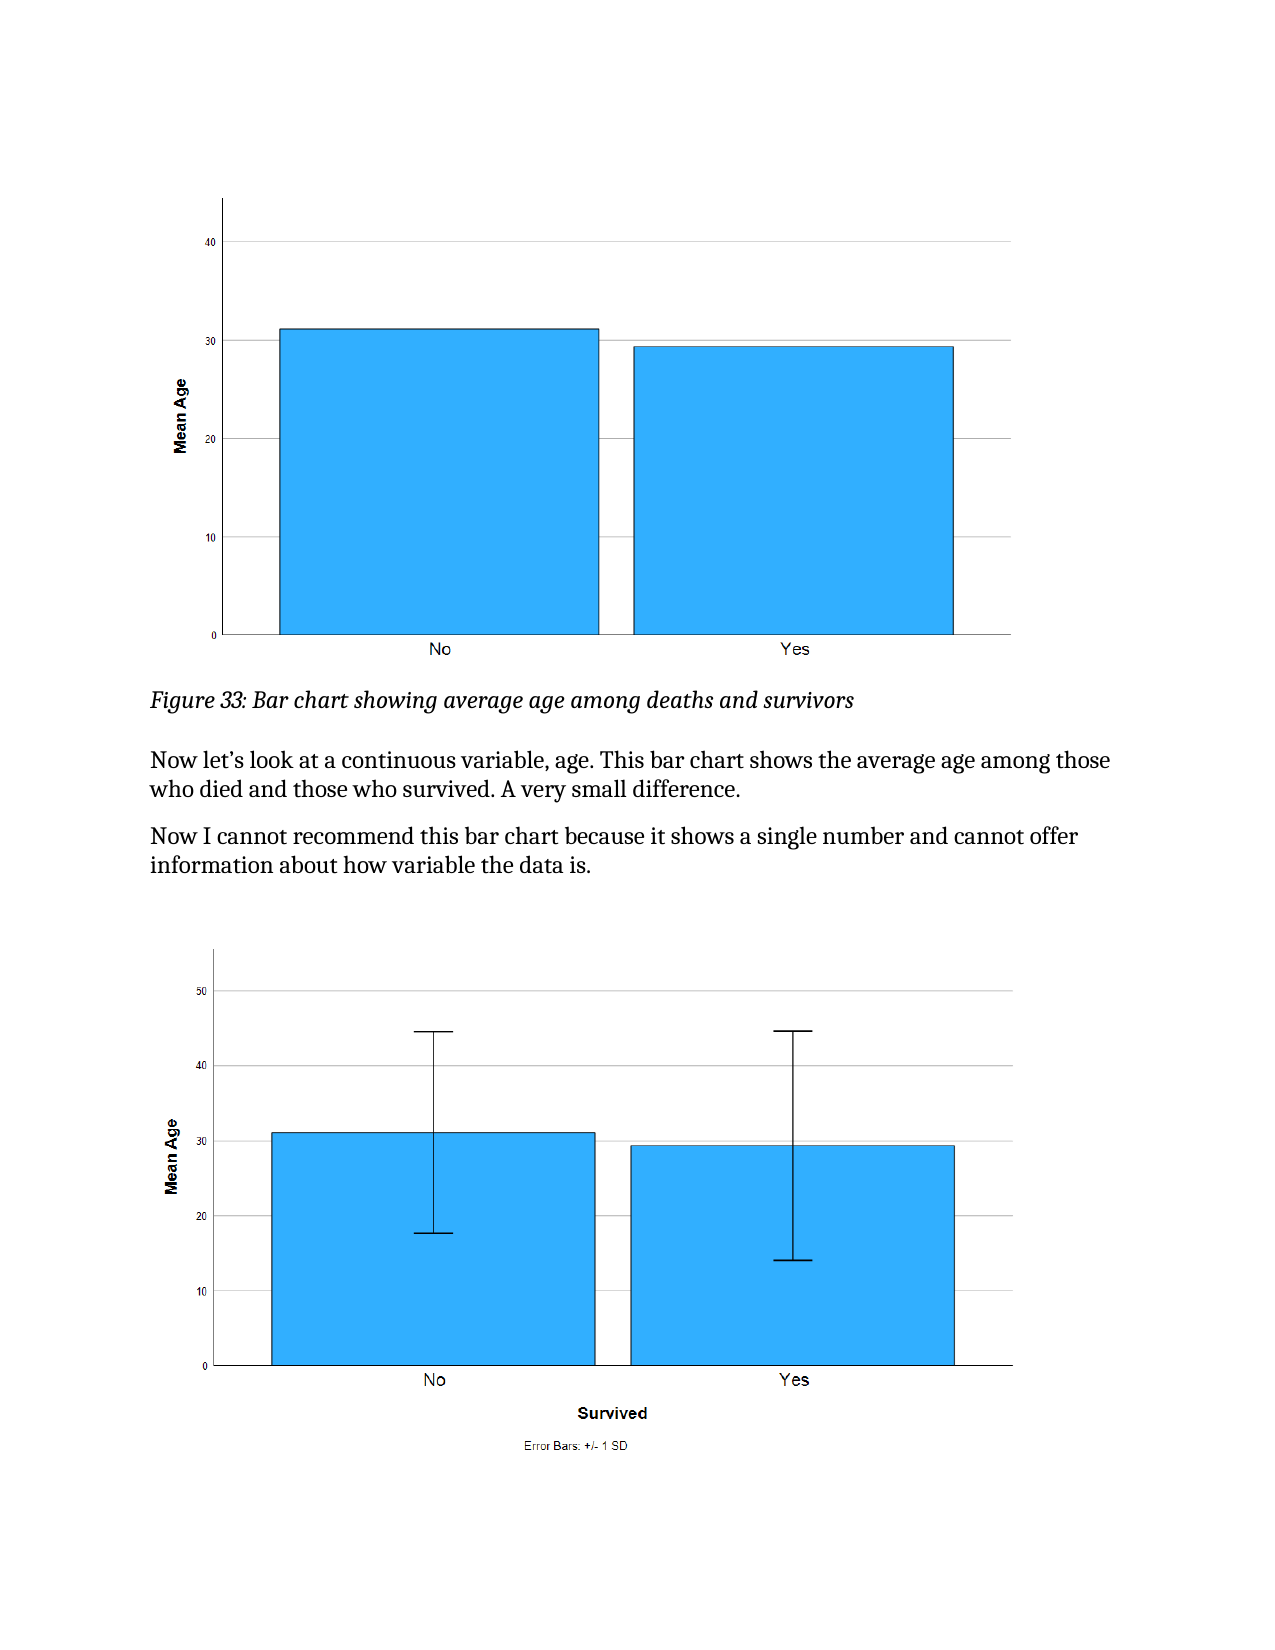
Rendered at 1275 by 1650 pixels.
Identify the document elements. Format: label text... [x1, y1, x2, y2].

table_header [139, 936, 1114, 1489]
text Now let’s look at a continuous variable, age. This bar chart shows the average age among those who died and those who survived. A very small difference. [150, 746, 1125, 803]
table_header Figure 33: Bar chart showing average age among deaths and survivors [139, 186, 1114, 727]
text Now I cannot recommend this bar chart because it shows a single number and cannot offer information about how variable the data is. [150, 822, 1125, 879]
picture [150, 936, 1025, 1469]
picture [150, 185, 1025, 665]
